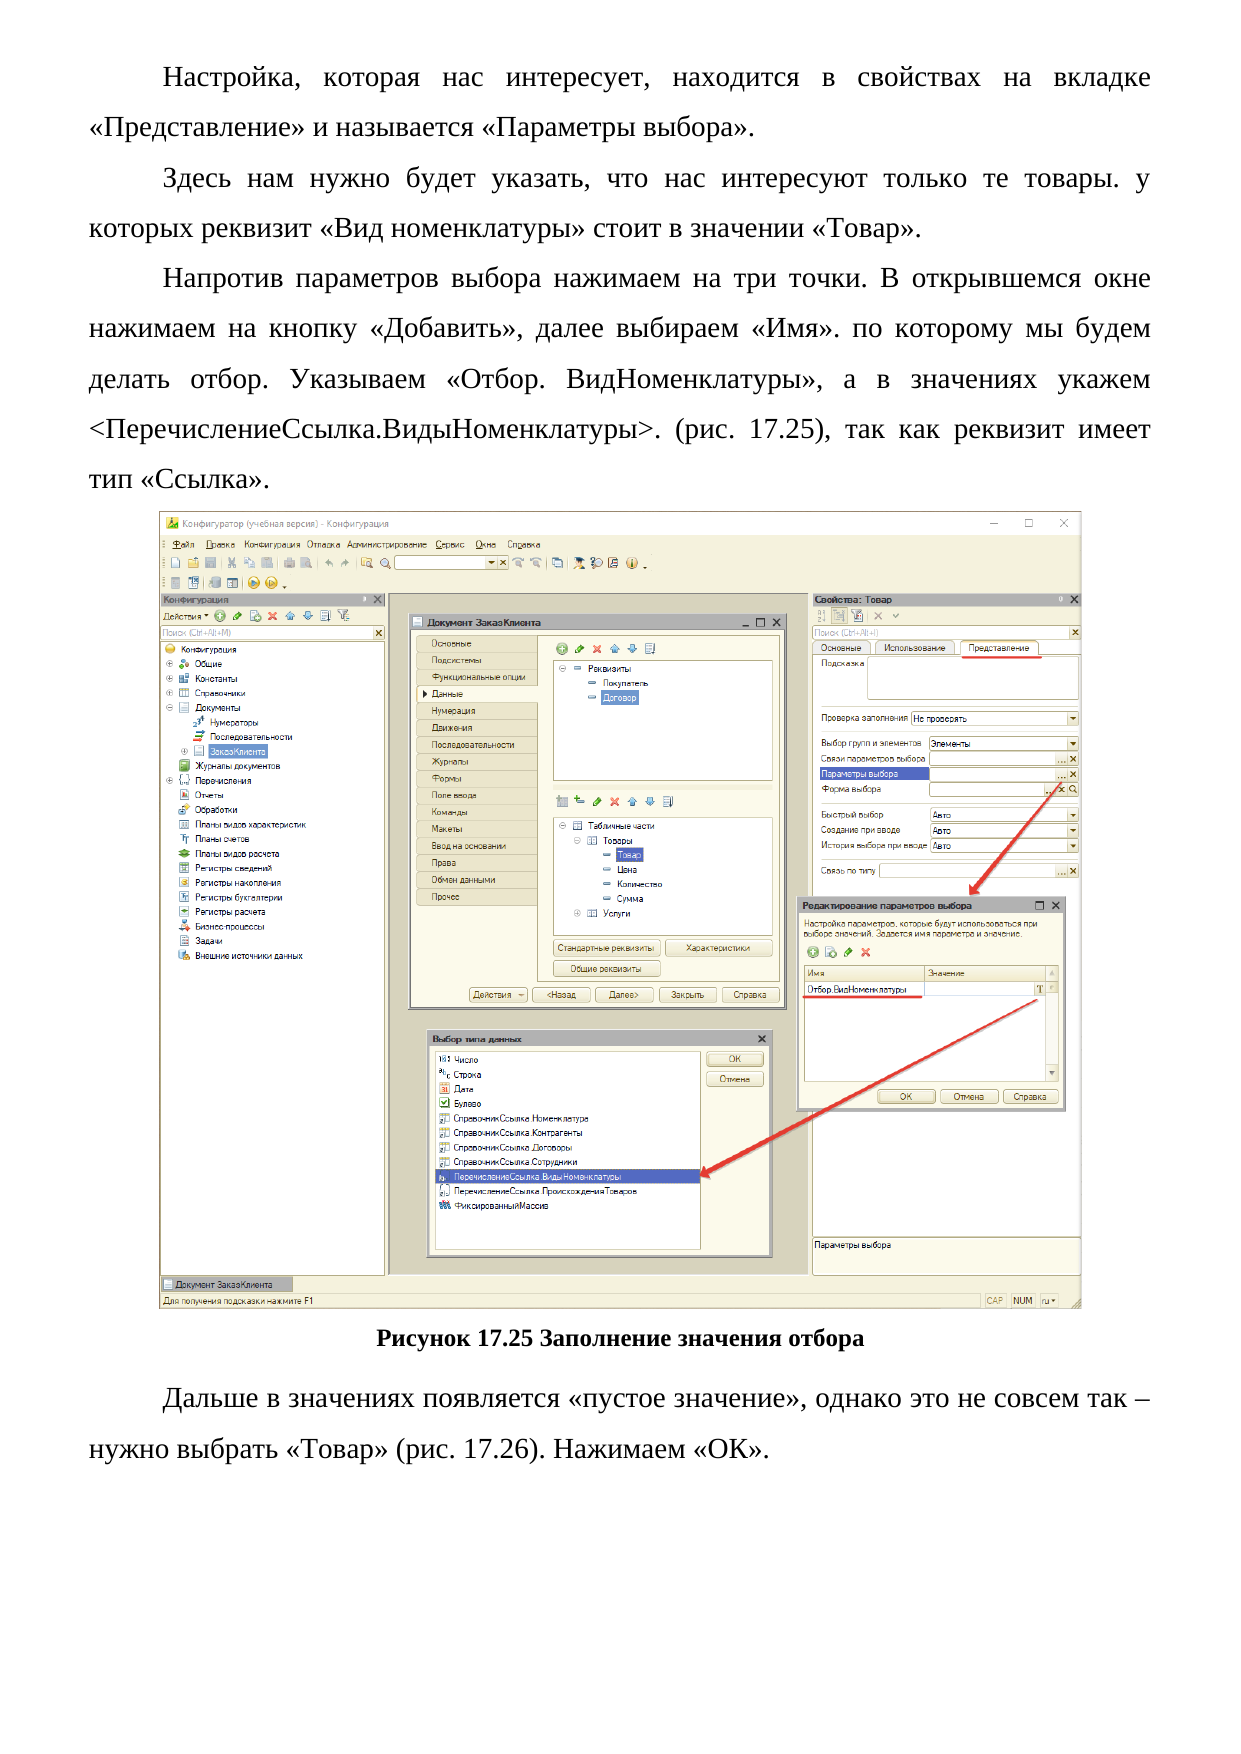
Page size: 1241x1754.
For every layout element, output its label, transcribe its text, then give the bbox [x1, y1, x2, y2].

text Напротив параметров выбора нажимаем на три точки. В открывшемся окне нажимаем на кнопку «Добавить», далее выбираем «Имя». по которому мы будем делать отбор. Указываем «Отбор. ВидНоменклатуры», а в значениях укажем <ПеречислениеСсылка.ВидыНоменклатуры>. (рис. 17.25), так как реквизит имеет тип «Ссылка». [89, 260, 1152, 495]
text Дальше в значениях появляется «пустое значение», однако это не совсем так – нужно выбрать «Товар» (рис. 17.26). Нажимаем «ОК». [89, 1380, 1152, 1464]
text Здесь нам нужно будет указать, что нас интересуют только те товары. у которых реквизит «Вид номенклатуры» стоит в значении «Товар». [89, 160, 1152, 243]
picture [159, 511, 1082, 1309]
text Рисунок 17.25 Заполнение значения отбора [89, 1323, 1152, 1352]
text Настройка, которая нас интересует, находится в свойствах на вкладке «Представление» и называется «Параметры выбора». [89, 59, 1152, 143]
